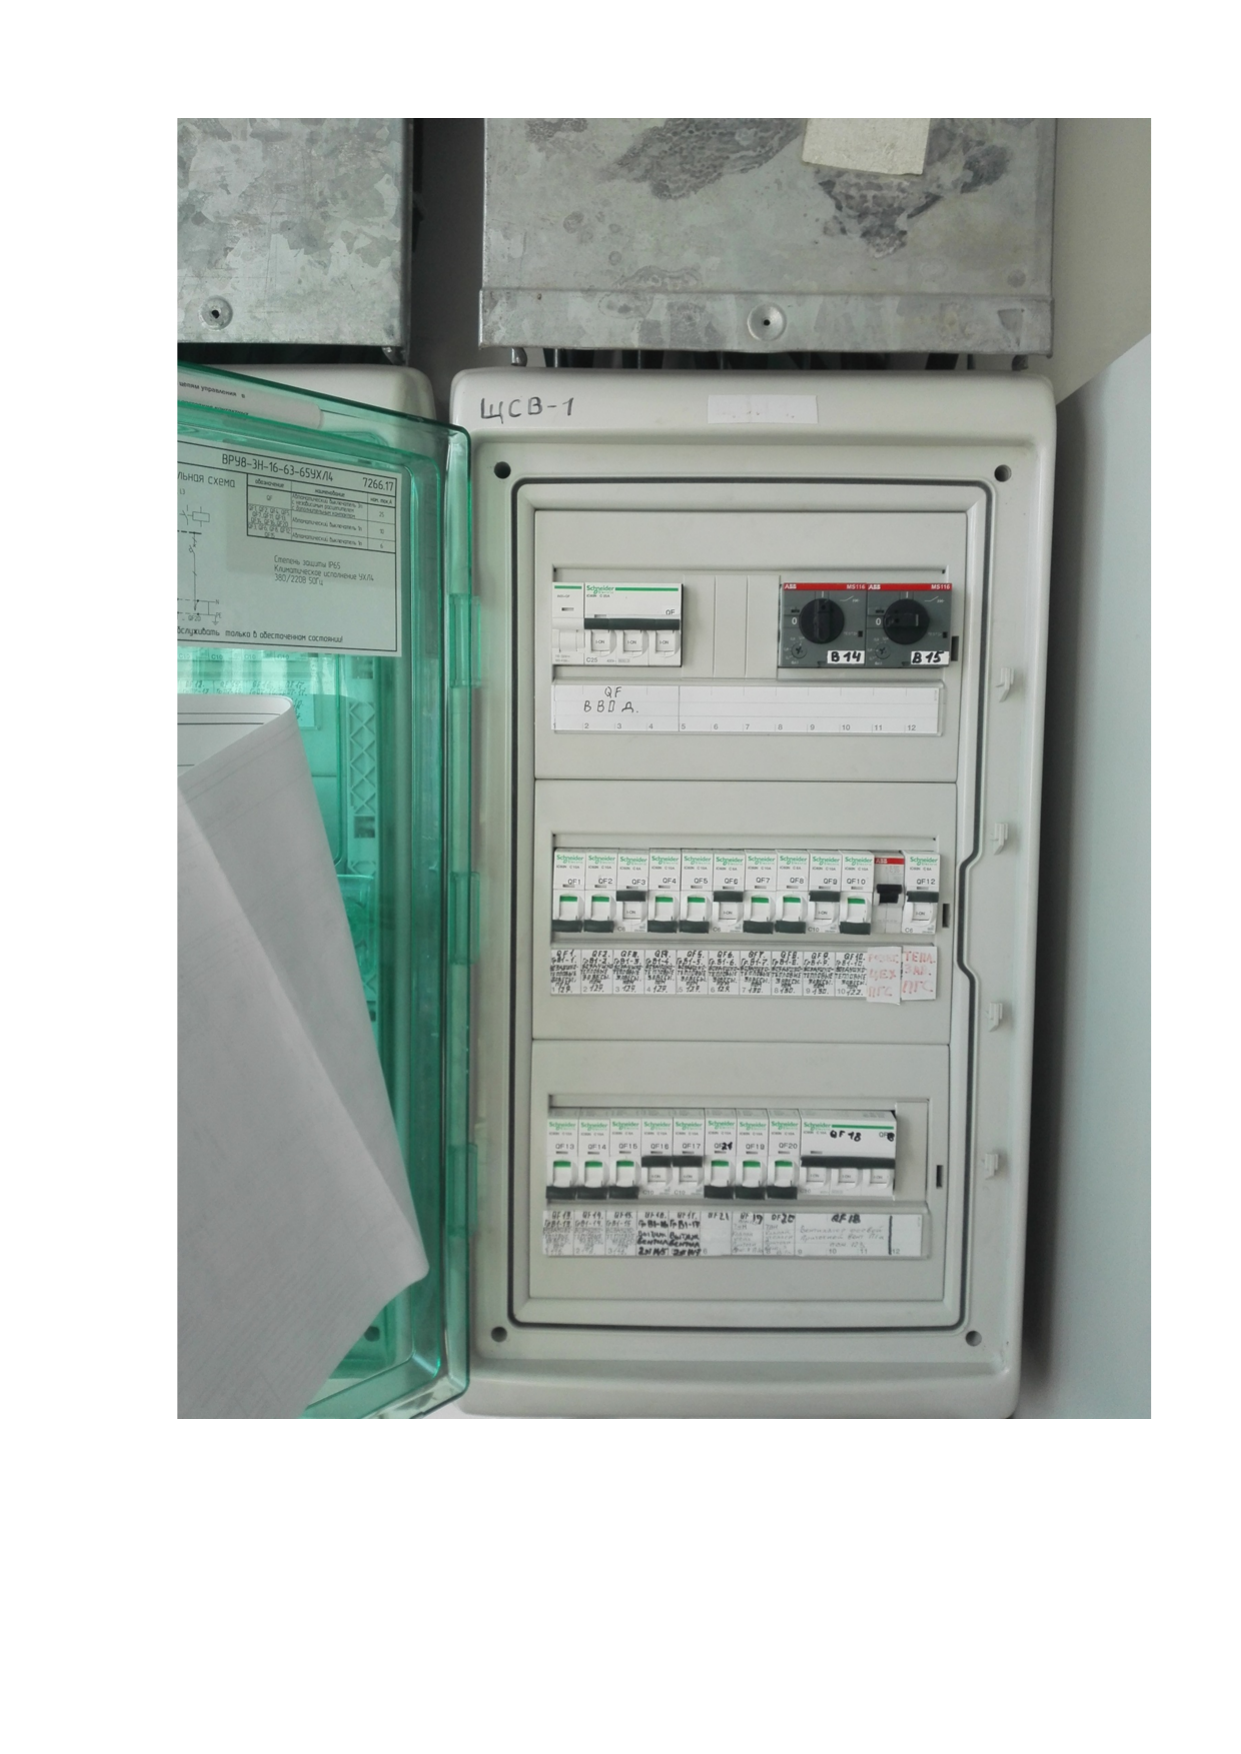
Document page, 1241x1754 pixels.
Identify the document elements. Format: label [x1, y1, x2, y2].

picture [177, 118, 1152, 1419]
